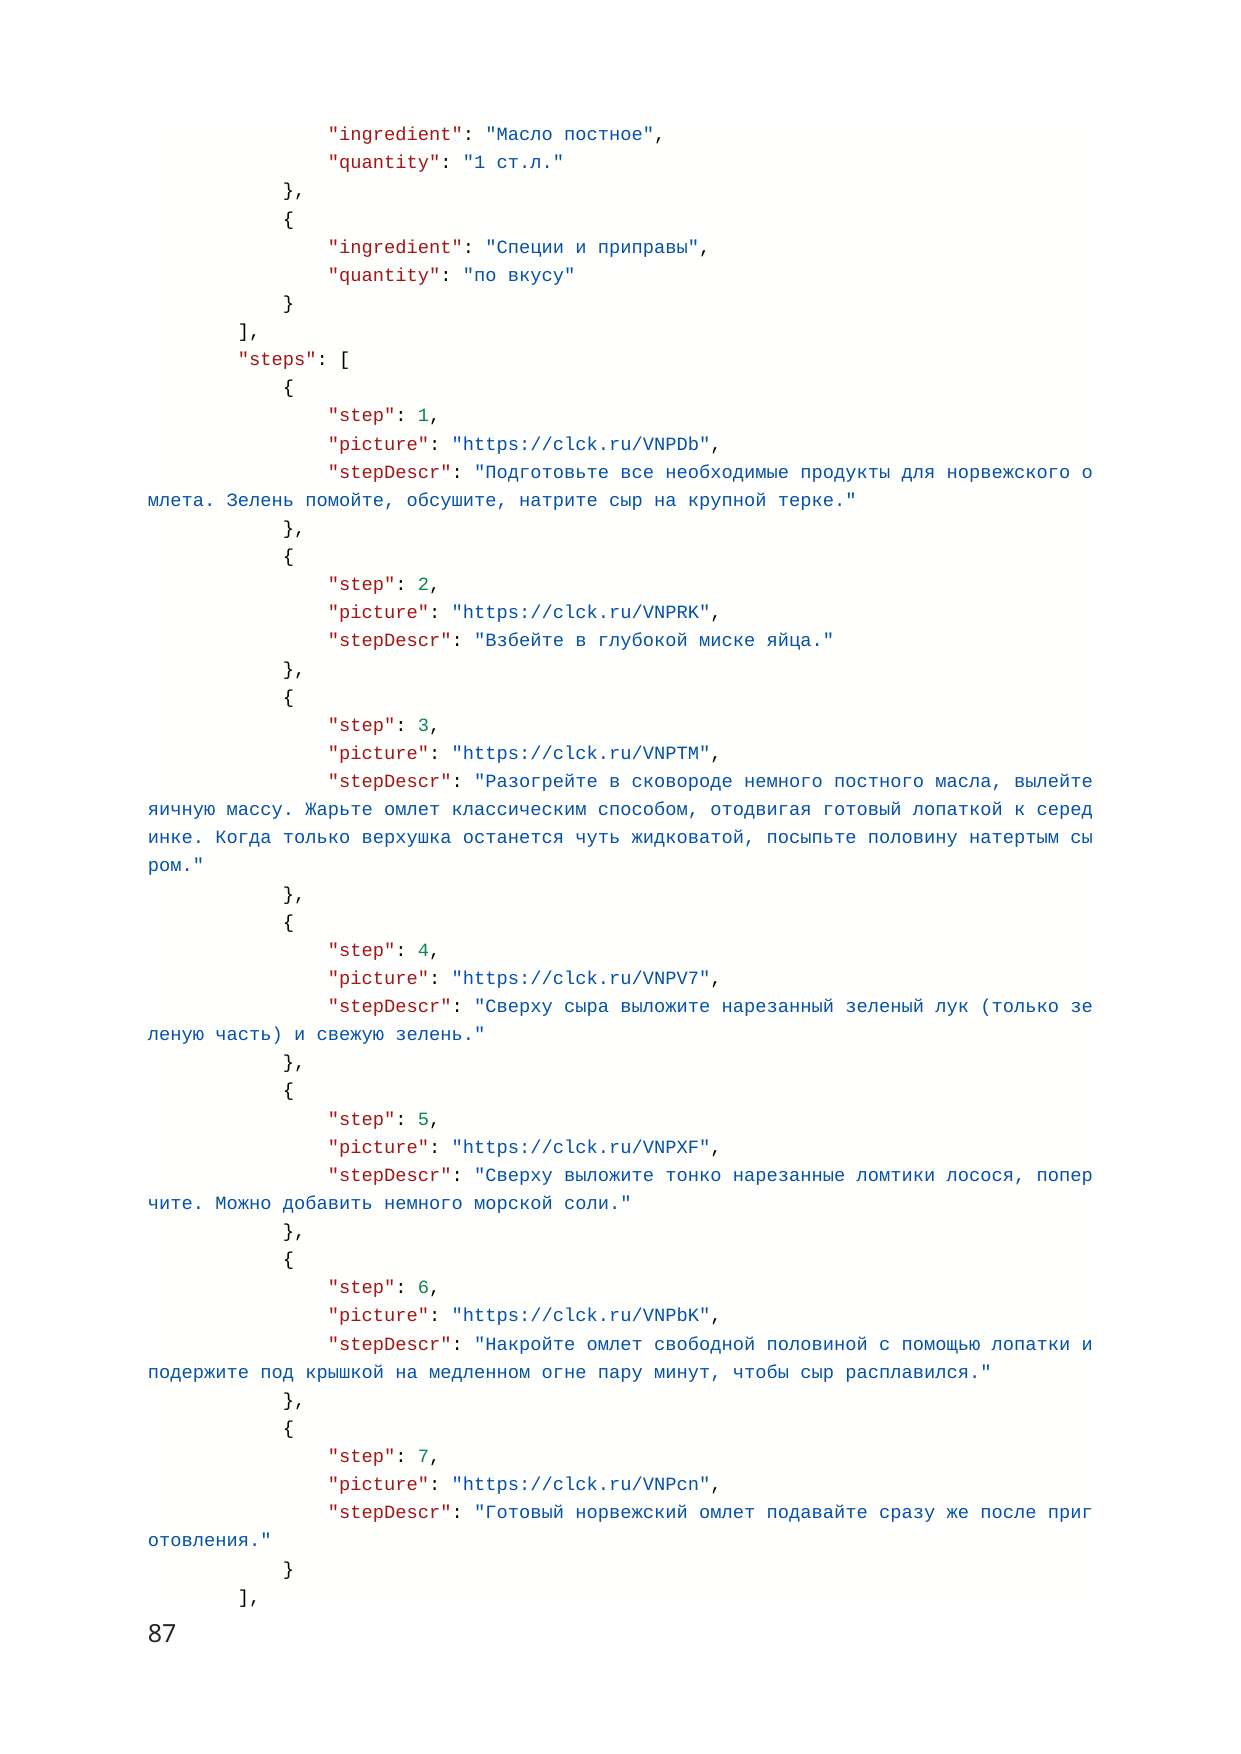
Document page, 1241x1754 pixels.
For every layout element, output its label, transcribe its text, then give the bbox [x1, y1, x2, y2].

text "step": 4, [148, 934, 1093, 962]
text "stepDescr": "Накройте омлет свободной половиной с помощью лопатки и подержите под крышкой на медленном огне пару минут, чтобы сыр расплавился." [148, 1327, 1093, 1384]
text ], [148, 315, 1093, 343]
text }, [148, 1215, 1093, 1243]
text "ingredient": "Cпеции и приправы", [148, 231, 1093, 259]
text { [148, 906, 1093, 934]
text "ingredient": "Масло постное", [148, 118, 1093, 146]
text "stepDescr": "Взбейте в глубокой миске яйца." [148, 624, 1093, 652]
text "quantity": "1 ст.л." [148, 146, 1093, 174]
text { [148, 681, 1093, 709]
text { [148, 371, 1093, 399]
text { [148, 202, 1093, 231]
text "picture": "https://clck.ru/VNPV7", [148, 962, 1093, 990]
text "stepDescr": "Сверху выложите тонко нарезанные ломтики лосося, поперчите. Можно добавить немного морской соли." [148, 1159, 1093, 1215]
text "steps": [ [148, 343, 1093, 371]
text }, [148, 652, 1093, 681]
text "step": 7, [148, 1440, 1093, 1468]
text "picture": "https://clck.ru/VNPbK", [148, 1299, 1093, 1327]
text "stepDescr": "Подготовьте все необходимые продукты для норвежского омлета. Зелень помойте, обсушите, натрите сыр на крупной терке." [148, 456, 1093, 512]
text "step": 2, [148, 568, 1093, 596]
text }, [148, 1046, 1093, 1074]
text "step": 3, [148, 709, 1093, 737]
text "step": 5, [148, 1102, 1093, 1131]
text { [148, 1074, 1093, 1102]
text "stepDescr": "Готовый норвежский омлет подавайте сразу же после приготовления." [148, 1496, 1093, 1552]
text }, [148, 1384, 1093, 1412]
text "step": 6, [148, 1271, 1093, 1299]
text "picture": "https://clck.ru/VNPTM", [148, 737, 1093, 765]
text }, [148, 877, 1093, 906]
text "picture": "https://clck.ru/VNPDb", [148, 427, 1093, 456]
text "step": 1, [148, 399, 1093, 427]
text "picture": "https://clck.ru/VNPcn", [148, 1468, 1093, 1496]
text { [148, 540, 1093, 568]
text }, [148, 174, 1093, 202]
text } [148, 287, 1093, 315]
text ], [148, 1581, 1093, 1609]
text "picture": "https://clck.ru/VNPRK", [148, 596, 1093, 624]
text } [148, 1552, 1093, 1581]
text }, [148, 512, 1093, 540]
text "picture": "https://clck.ru/VNPXF", [148, 1131, 1093, 1159]
text "quantity": "по вкусу" [148, 259, 1093, 287]
text "stepDescr": "Сверху сыра выложите нарезанный зеленый лук (только зеленую часть) и свежую зелень." [148, 990, 1093, 1046]
text "stepDescr": "Разогрейте в сковороде немного постного масла, вылейте яичную массу. Жарьте омлет классическим способом, отодвигая готовый лопаткой к серединке. Когда только верхушка останется чуть жидковатой, посыпьте половину натертым сыром." [148, 765, 1093, 877]
text { [148, 1243, 1093, 1271]
text { [148, 1412, 1093, 1440]
